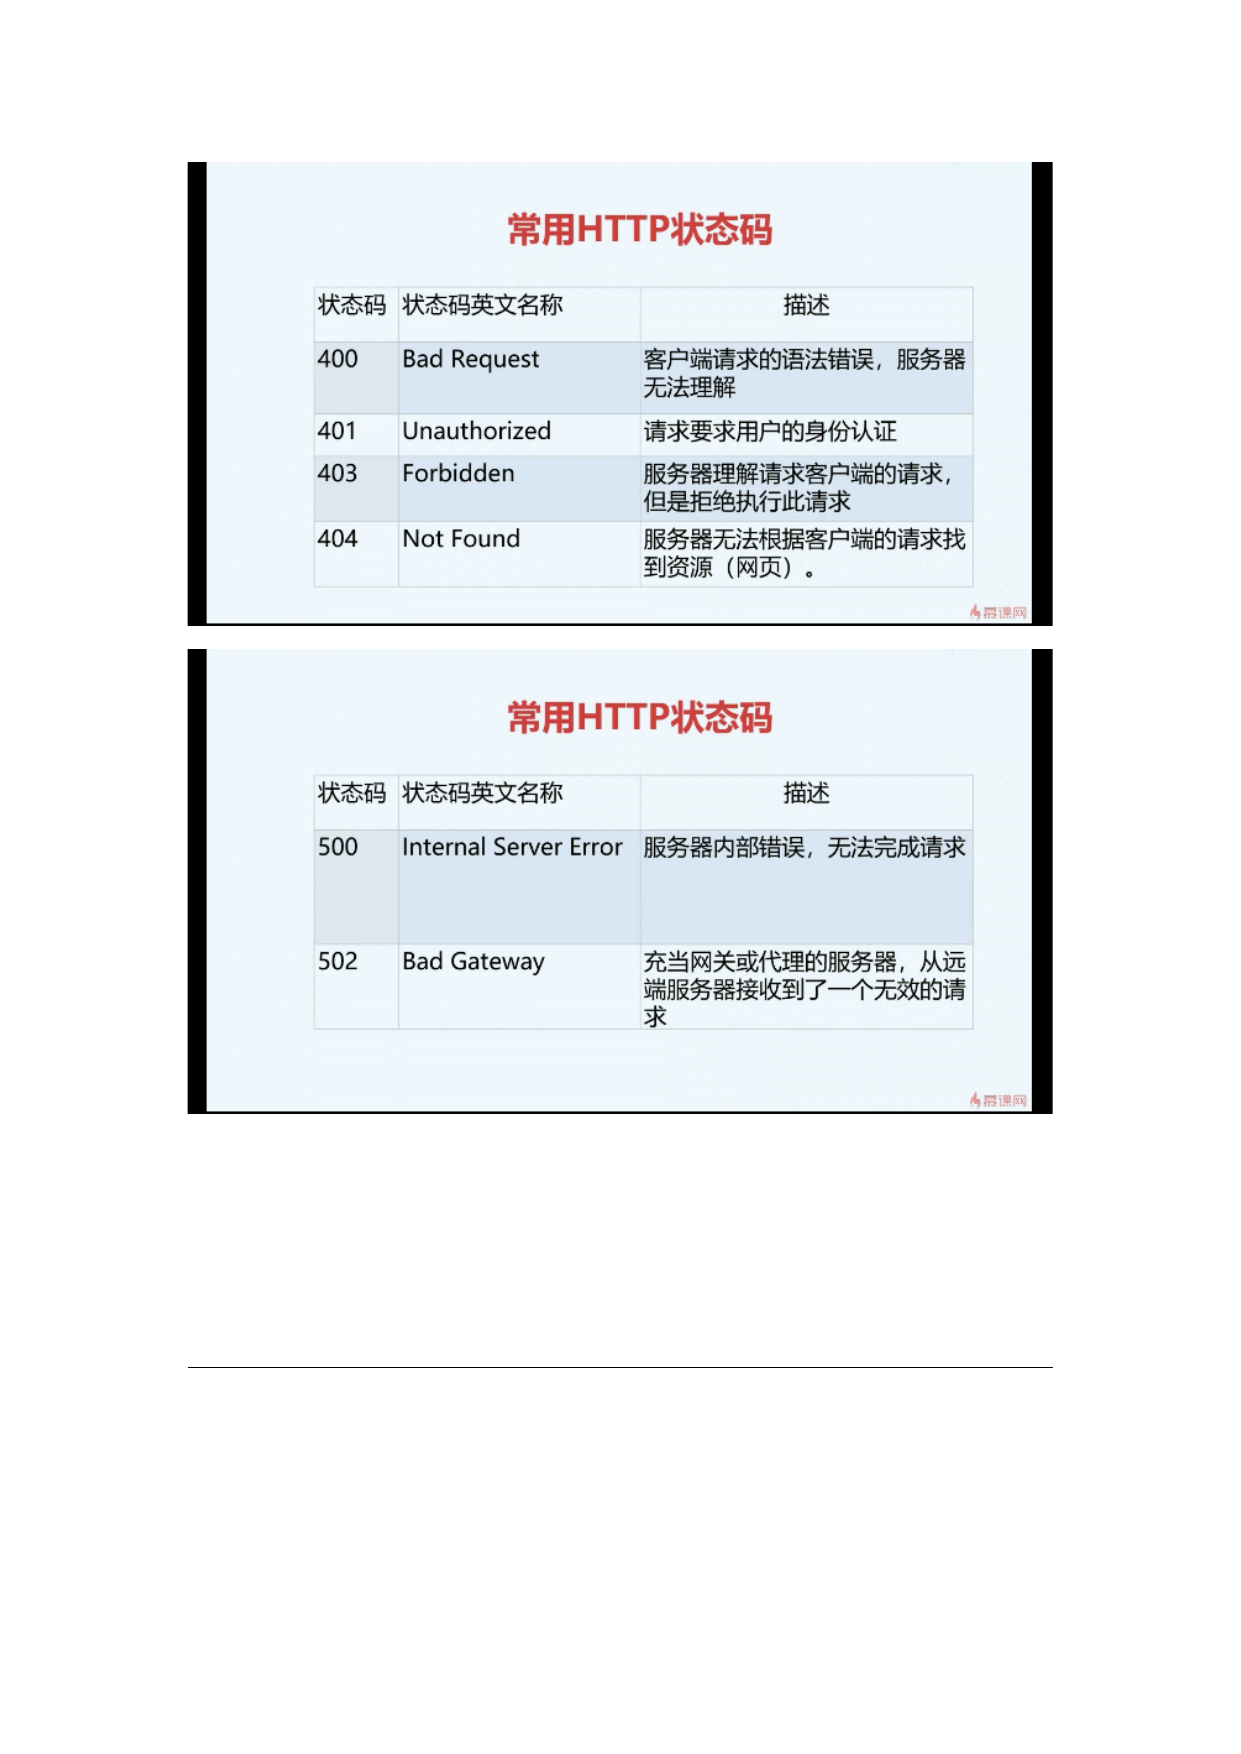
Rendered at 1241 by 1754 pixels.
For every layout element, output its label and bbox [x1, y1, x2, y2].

picture [187, 162, 1053, 626]
picture [187, 649, 1053, 1114]
